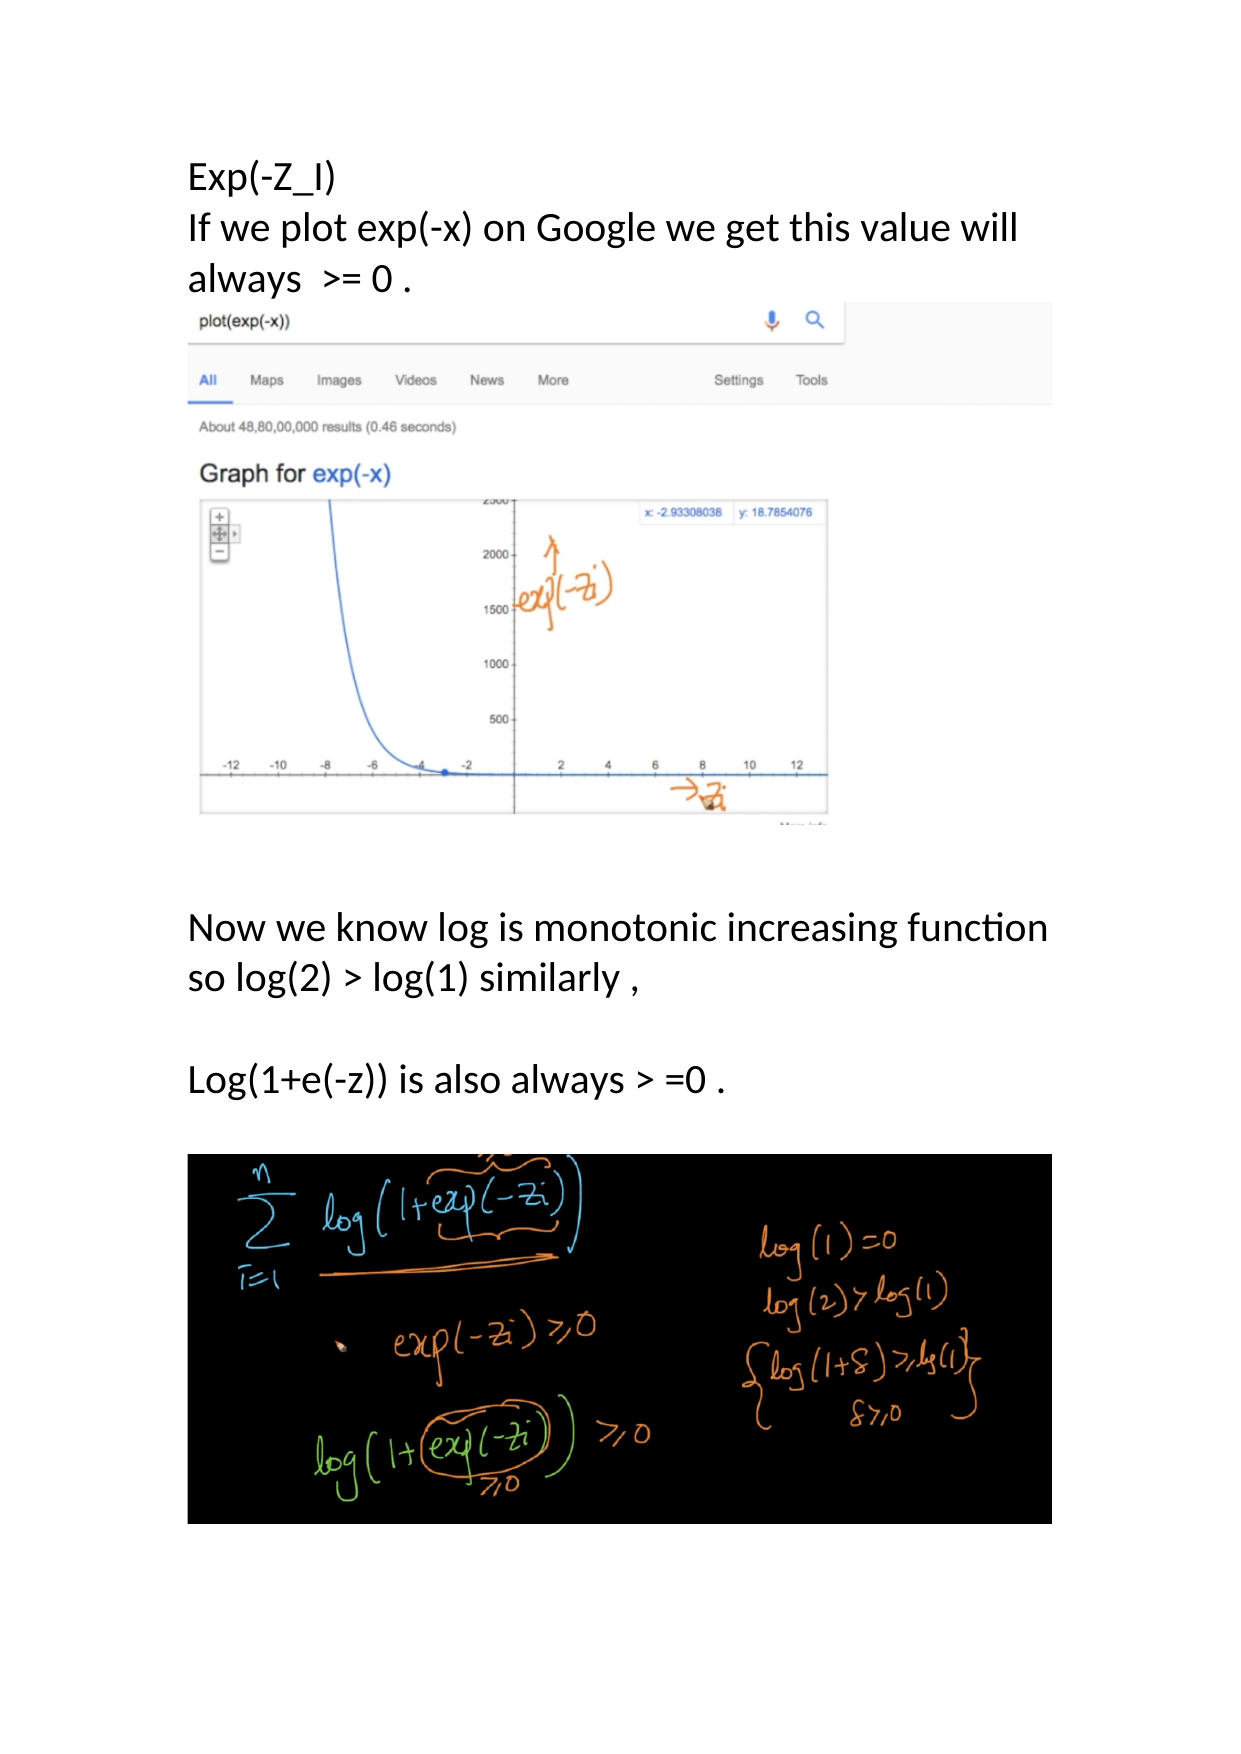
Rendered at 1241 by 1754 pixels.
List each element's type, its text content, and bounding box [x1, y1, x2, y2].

picture [187, 302, 1053, 825]
text Now we know log is monotonic increasing function so log(2) > log(1) similarly , [187, 901, 1053, 1002]
picture [187, 1154, 1052, 1524]
text Exp(-Z_I) [187, 150, 1053, 201]
text Log(1+e(-z)) is also always > =0 . [187, 1053, 1053, 1104]
text If we plot exp(-x) on Google we get this value will always >= 0 . [187, 201, 1053, 302]
